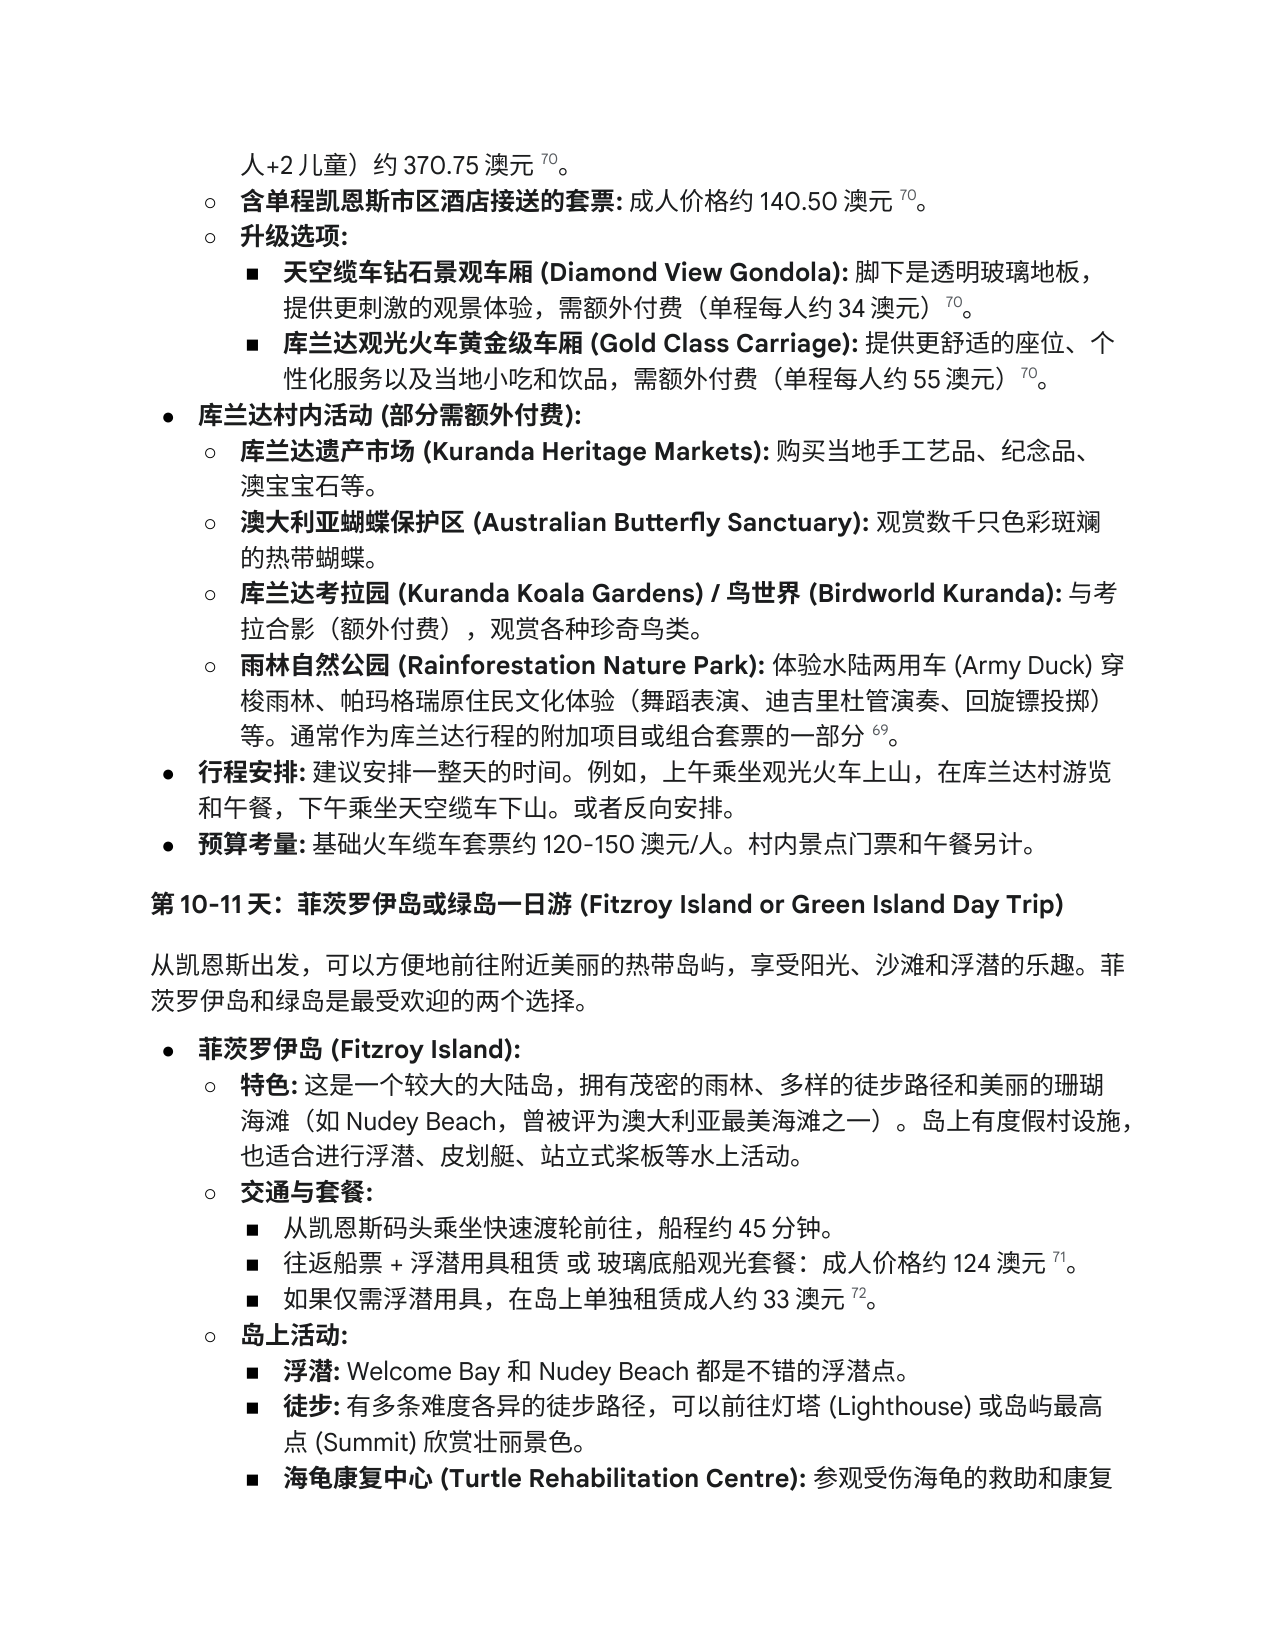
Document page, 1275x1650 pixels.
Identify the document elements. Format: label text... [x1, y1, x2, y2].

text 第10-11天：菲茨罗伊岛或绿岛一日游 (Fitzroy Island or Green Island Day Trip) [150, 889, 1125, 921]
list 往返船票 + 浮潜用具租赁 或 玻璃底船观光套餐：成人价格约124澳元 71。 [245, 1249, 1125, 1280]
list 天空缆车钻石景观车厢 (Diamond View Gondola): 脚下是透明玻璃地板，提供更刺激的观景体验，需额外付费（单程每人约34澳元）70。 [245, 257, 1125, 324]
list 交通与套餐: [203, 1177, 1125, 1208]
text 从凯恩斯出发，可以方便地前往附近美丽的热带岛屿，享受阳光、沙滩和浮潜的乐趣。菲茨罗伊岛和绿岛是最受欢迎的两个选择。 [150, 950, 1125, 1017]
list 雨林自然公园 (Rainforestation Nature Park): 体验水陆两用车 (Army Duck) 穿梭雨林、帕玛格瑞原住民文化体验（舞蹈表演、迪吉里杜管演奏、回旋镖投掷）等。通常作为库兰达行程的附加项目或组合套票的一部分 69。 [203, 650, 1125, 753]
list 菲茨罗伊岛 (Fitzroy Island): [161, 1034, 1125, 1066]
list 库兰达考拉园 (Kuranda Koala Gardens) / 鸟世界 (Birdworld Kuranda): 与考拉合影（额外付费），观赏各种珍奇鸟类。 [203, 579, 1125, 646]
list 澳大利亚蝴蝶保护区 (Australian Butterfly Sanctuary): 观赏数千只色彩斑斓的热带蝴蝶。 [203, 507, 1125, 574]
list 徒步: 有多条难度各异的徒步路径，可以前往灯塔 (Lighthouse) 或岛屿最高点 (Summit) 欣赏壮丽景色。 [245, 1392, 1125, 1459]
list 库兰达观光火车黄金级车厢 (Gold Class Carriage): 提供更舒适的座位、个性化服务以及当地小吃和饮品，需额外付费（单程每人约55澳元）70。 [245, 329, 1125, 396]
list 升级选项: [203, 221, 1125, 253]
list 库兰达遗产市场 (Kuranda Heritage Markets): 购买当地手工艺品、纪念品、澳宝宝石等。 [203, 436, 1125, 503]
list 含单程凯恩斯市区酒店接送的套票: 成人价格约140.50澳元 70。 [203, 186, 1125, 217]
list 行程安排: 建议安排一整天的时间。例如，上午乘坐观光火车上山，在库兰达村游览和午餐，下午乘坐天空缆车下山。或者反向安排。 [161, 757, 1125, 824]
list 岛上活动: [203, 1320, 1125, 1351]
list 库兰达村内活动 (部分需额外付费): [161, 400, 1125, 431]
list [203, 150, 1125, 181]
list 预算考量: 基础火车缆车套票约120-150澳元/人。村内景点门票和午餐另计。 [161, 829, 1125, 860]
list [245, 1463, 1125, 1494]
list 浮潜: Welcome Bay 和 Nudey Beach 都是不错的浮潜点。 [245, 1356, 1125, 1387]
list 如果仅需浮潜用具，在岛上单独租赁成人约33澳元 72。 [245, 1284, 1125, 1316]
list 从凯恩斯码头乘坐快速渡轮前往，船程约45分钟。 [245, 1213, 1125, 1244]
list 特色: 这是一个较大的大陆岛，拥有茂密的雨林、多样的徒步路径和美丽的珊瑚海滩（如Nudey Beach，曾被评为澳大利亚最美海滩之一）。岛上有度假村设施，也适合进行浮潜、皮划艇、站立式桨板等水上活动。 [203, 1070, 1125, 1173]
